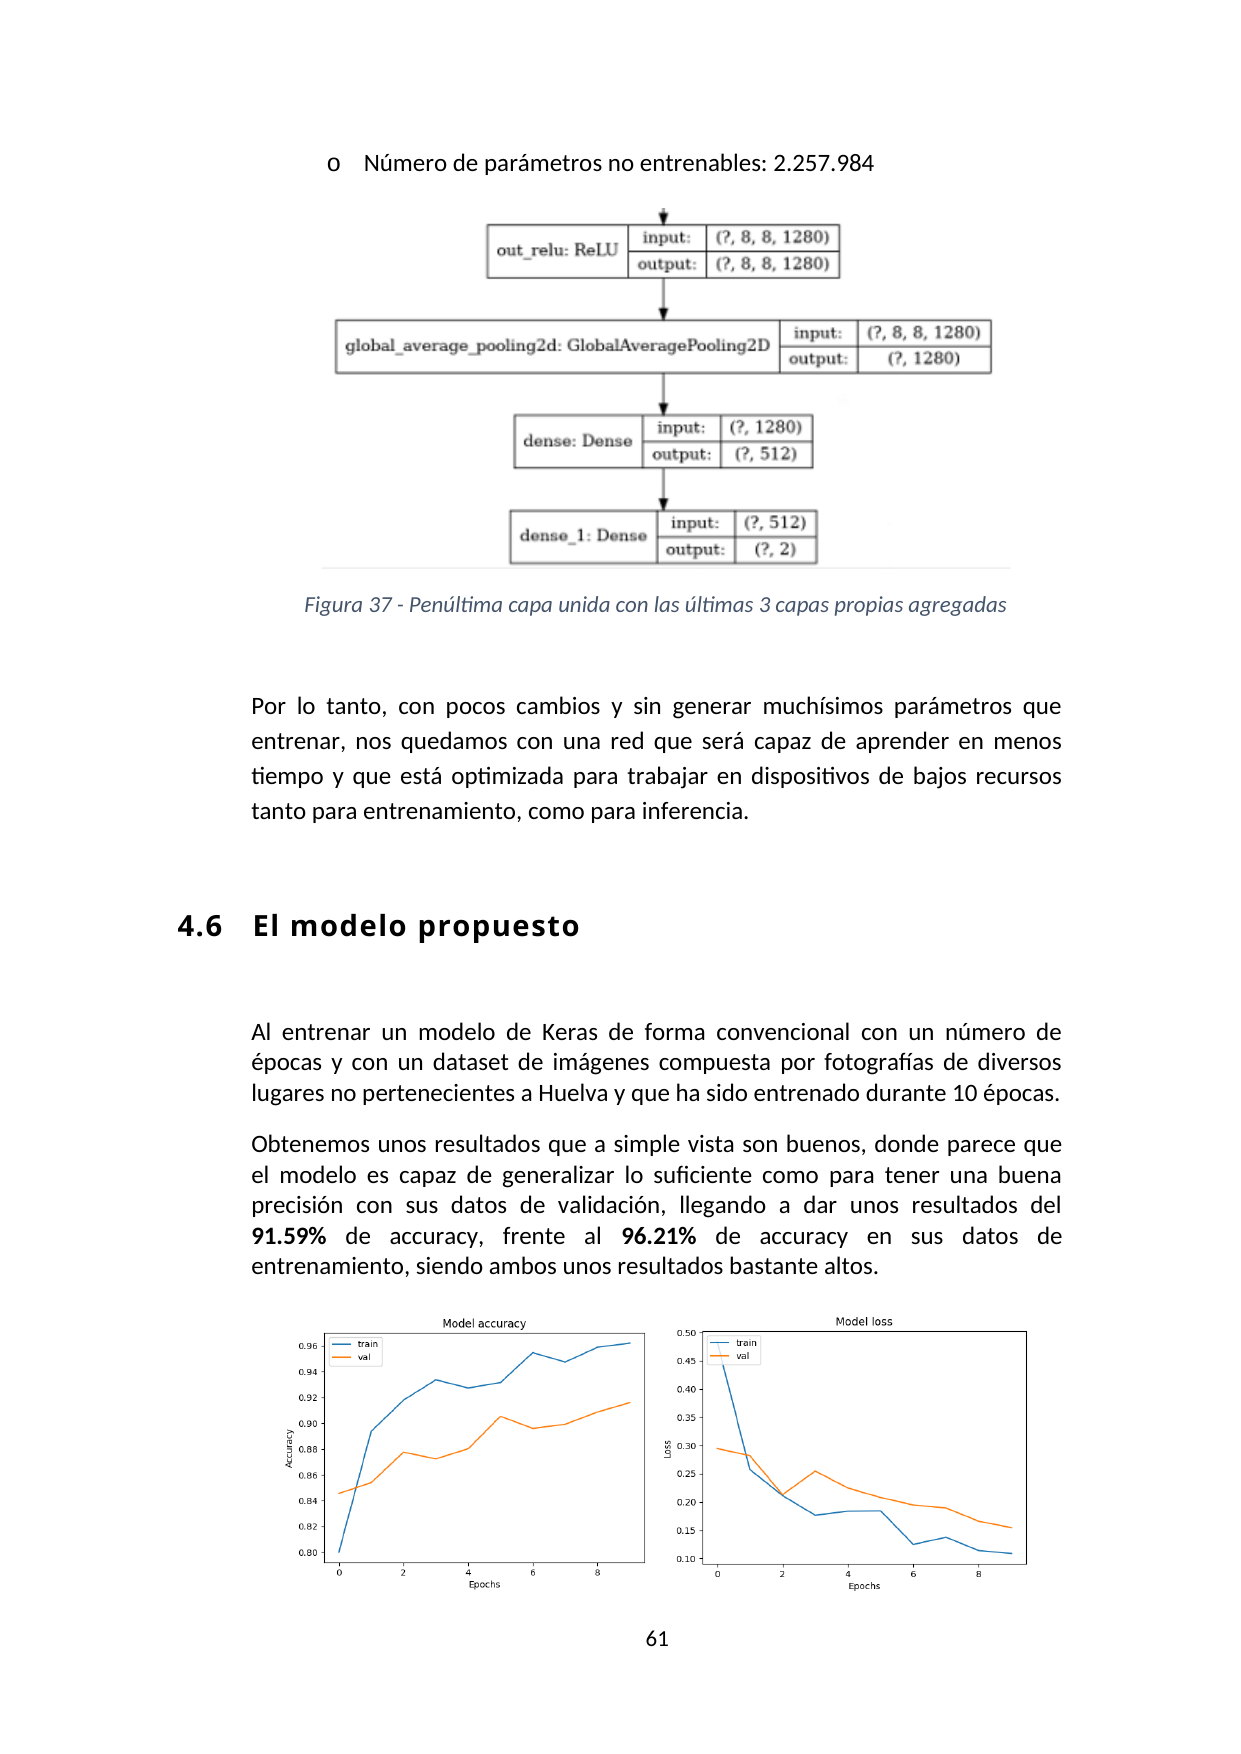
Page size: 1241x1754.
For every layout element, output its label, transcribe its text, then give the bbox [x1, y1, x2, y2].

text Por lo tanto, con pocos cambios y sin generar muchísimos parámetros que entrenar, nos quedamos con una red que será capaz de aprender en menos tiempo y que está optimizada para trabajar en dispositivos de bajos recursos tanto para entrenamiento, como para inferencia. [251, 691, 1063, 826]
text El modelo propuesto [177, 905, 1063, 944]
picture [273, 1299, 1033, 1599]
text Obtenemos unos resultados que a simple vista son buenos, donde parece que el modelo es capaz de generalizar lo suficiente como para tener una buena precisión con sus datos de validación, llegando a dar unos resultados del 91.59% de accuracy, frente al 96.21% de accuracy en sus datos de entrenamiento, siendo ambos unos resultados bastante altos. [251, 1128, 1063, 1281]
picture [321, 208, 1011, 569]
text Al entrenar un modelo de Keras de forma convencional con un número de épocas y con un dataset de imágenes compuesta por fotografías de diversos lugares no pertenecientes a Huelva y que ha sido entrenado durante 10 épocas. [251, 1016, 1063, 1107]
list Número de parámetros no entrenables: 2.257.984 [326, 148, 1063, 179]
